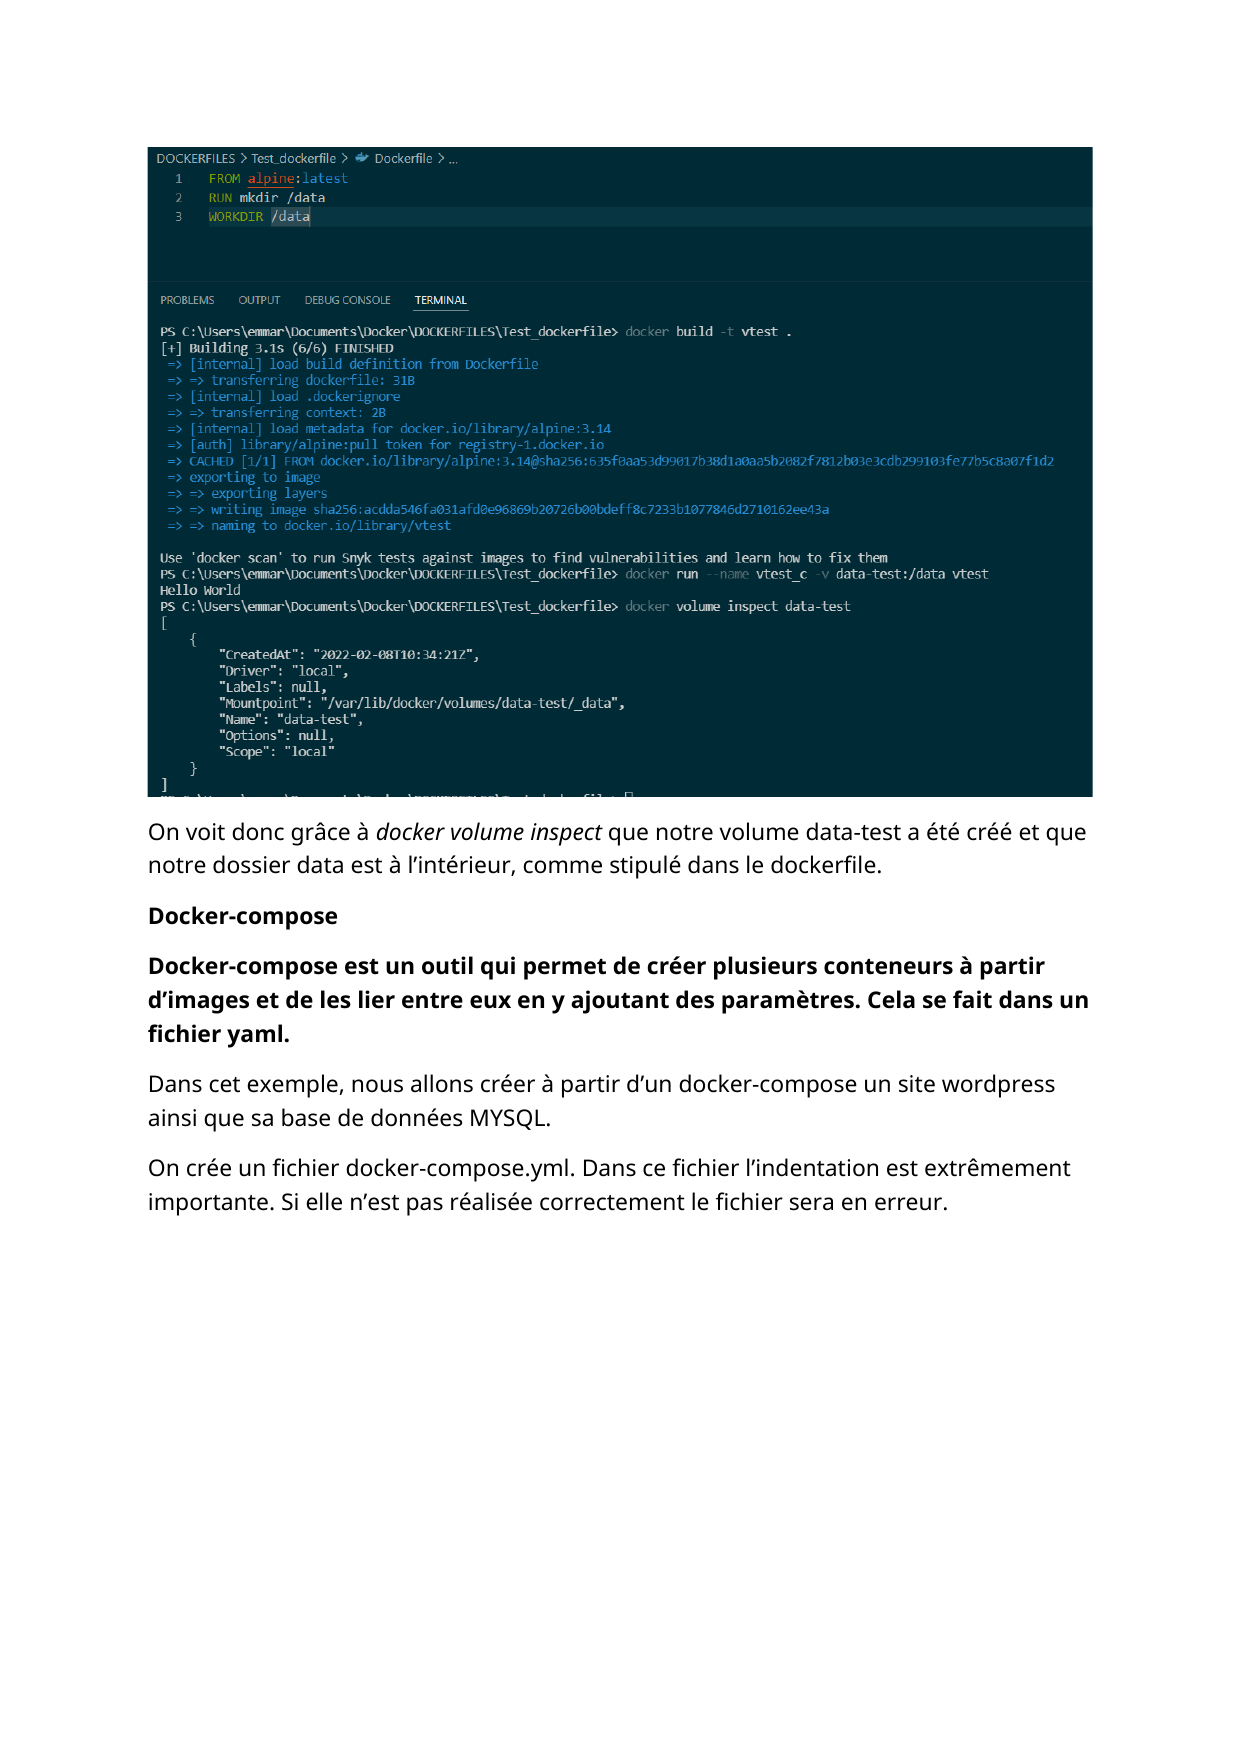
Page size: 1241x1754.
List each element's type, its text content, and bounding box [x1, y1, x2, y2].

text On voit donc grâce à docker volume inspect que notre volume data-test a été créé et que notre dossier data est à l’intérieur, comme stipulé dans le dockerfile. [148, 816, 1093, 881]
picture [319, 330, 330, 335]
picture [239, 718, 250, 723]
picture [205, 587, 213, 594]
picture [231, 175, 239, 182]
picture [319, 572, 330, 578]
picture [733, 572, 744, 578]
picture [254, 605, 272, 610]
picture [791, 556, 799, 562]
picture [363, 553, 368, 562]
picture [878, 556, 887, 562]
picture [488, 556, 497, 562]
text On crée un fichier docker-compose.yml. Dans ce fichier l’indentation est extrêmement importante. Si elle n’est pas réalisée correctement le fichier sera en erreur. [148, 1152, 1093, 1217]
text Docker-compose [148, 900, 1093, 931]
text Docker-compose est un outil qui permet de créer plusieurs conteneurs à partir d’images et de les lier entre eux en y ajoutant des paramètres. Cela se fait dans un fichier yaml. [148, 950, 1093, 1049]
picture [704, 605, 715, 610]
picture [253, 330, 272, 335]
picture [227, 700, 234, 707]
picture [356, 153, 367, 161]
picture [319, 605, 330, 610]
picture [471, 701, 482, 707]
picture [210, 208, 1093, 226]
picture [253, 572, 272, 578]
text Dans cet exemple, nous allons créer à partir d’un docker-compose un site wordpress ainsi que sa base de données MYSQL. [148, 1068, 1093, 1133]
